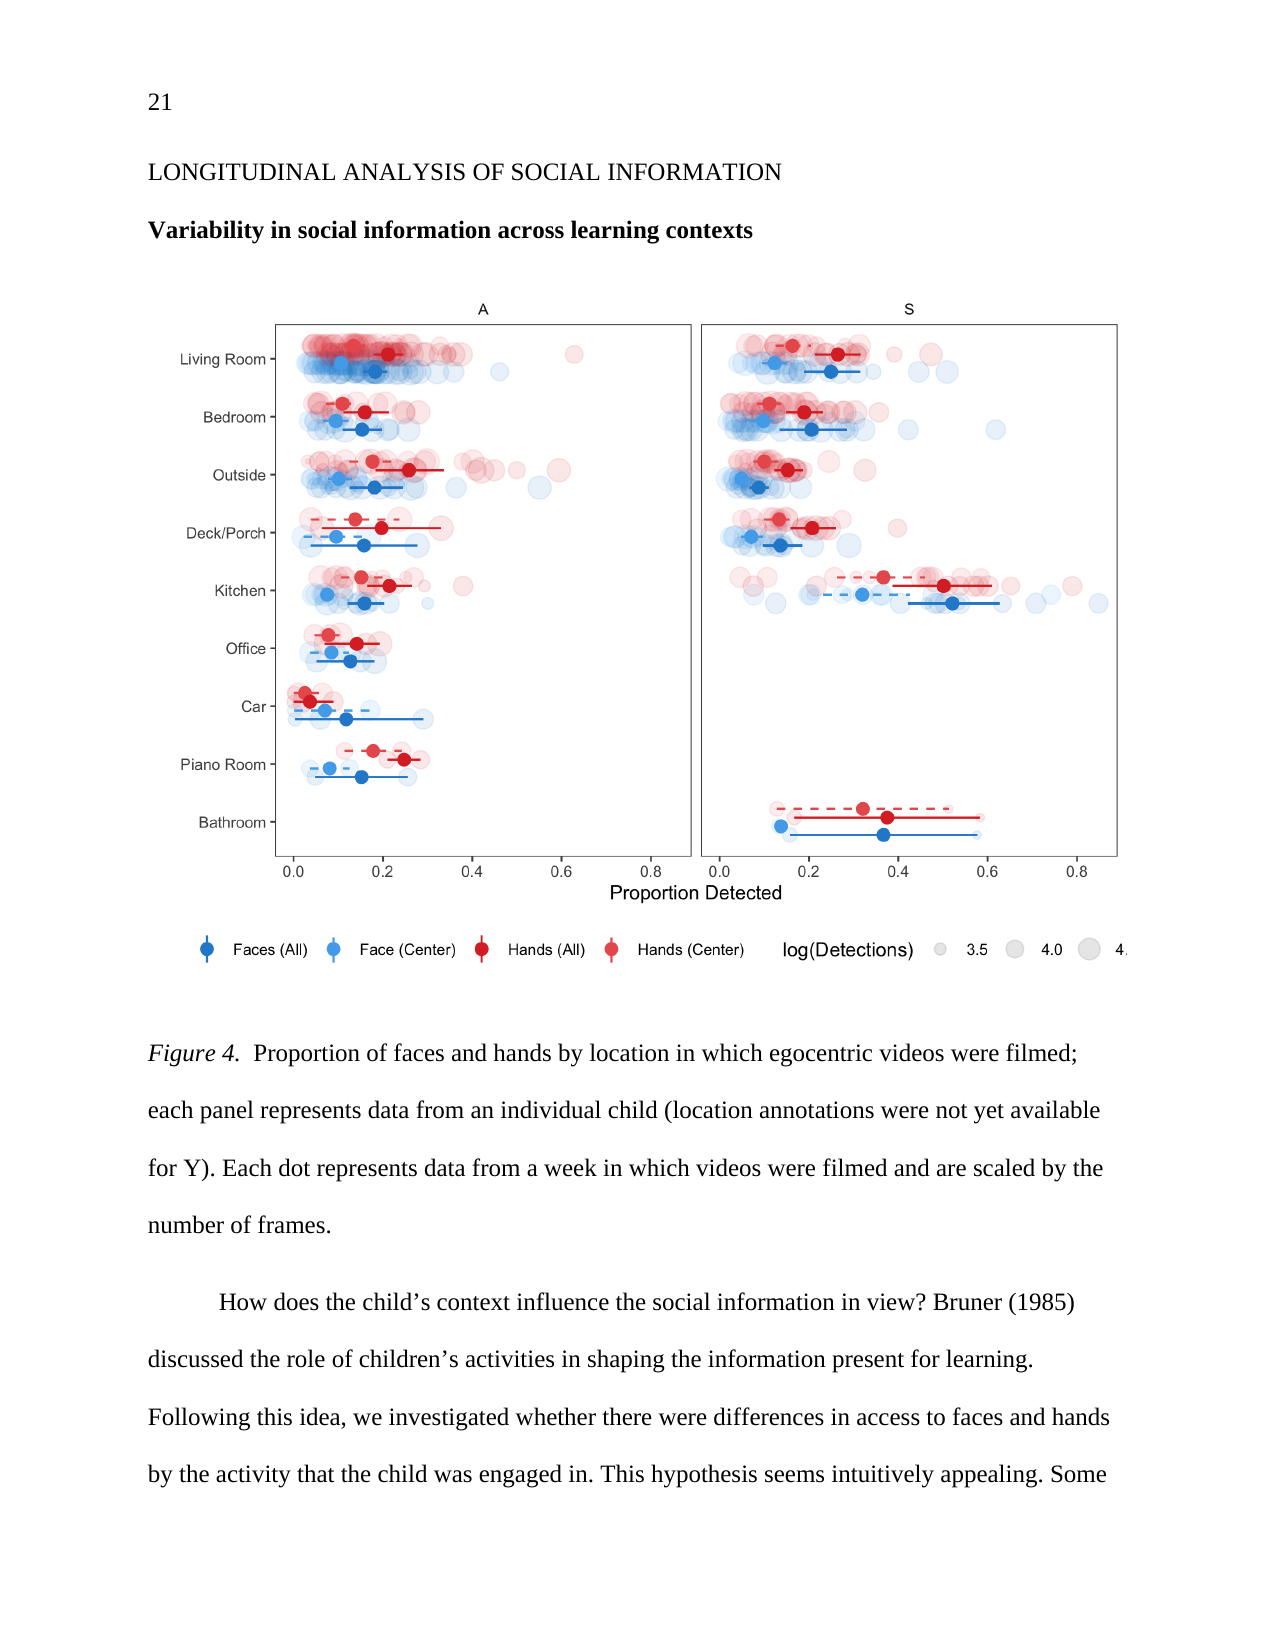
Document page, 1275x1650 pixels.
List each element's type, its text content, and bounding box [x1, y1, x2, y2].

text Figure 4. Proportion of faces and hands by location in which egocentric videos were filmed; each panel represents data from an individual child (location annotations were not yet available for Y). Each dot represents data from a week in which videos were filmed and are scaled by the number of frames. [148, 1038, 1127, 1239]
picture [147, 285, 1127, 985]
subtitle Variability in social information across learning contexts [148, 215, 1127, 244]
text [148, 1287, 1127, 1488]
